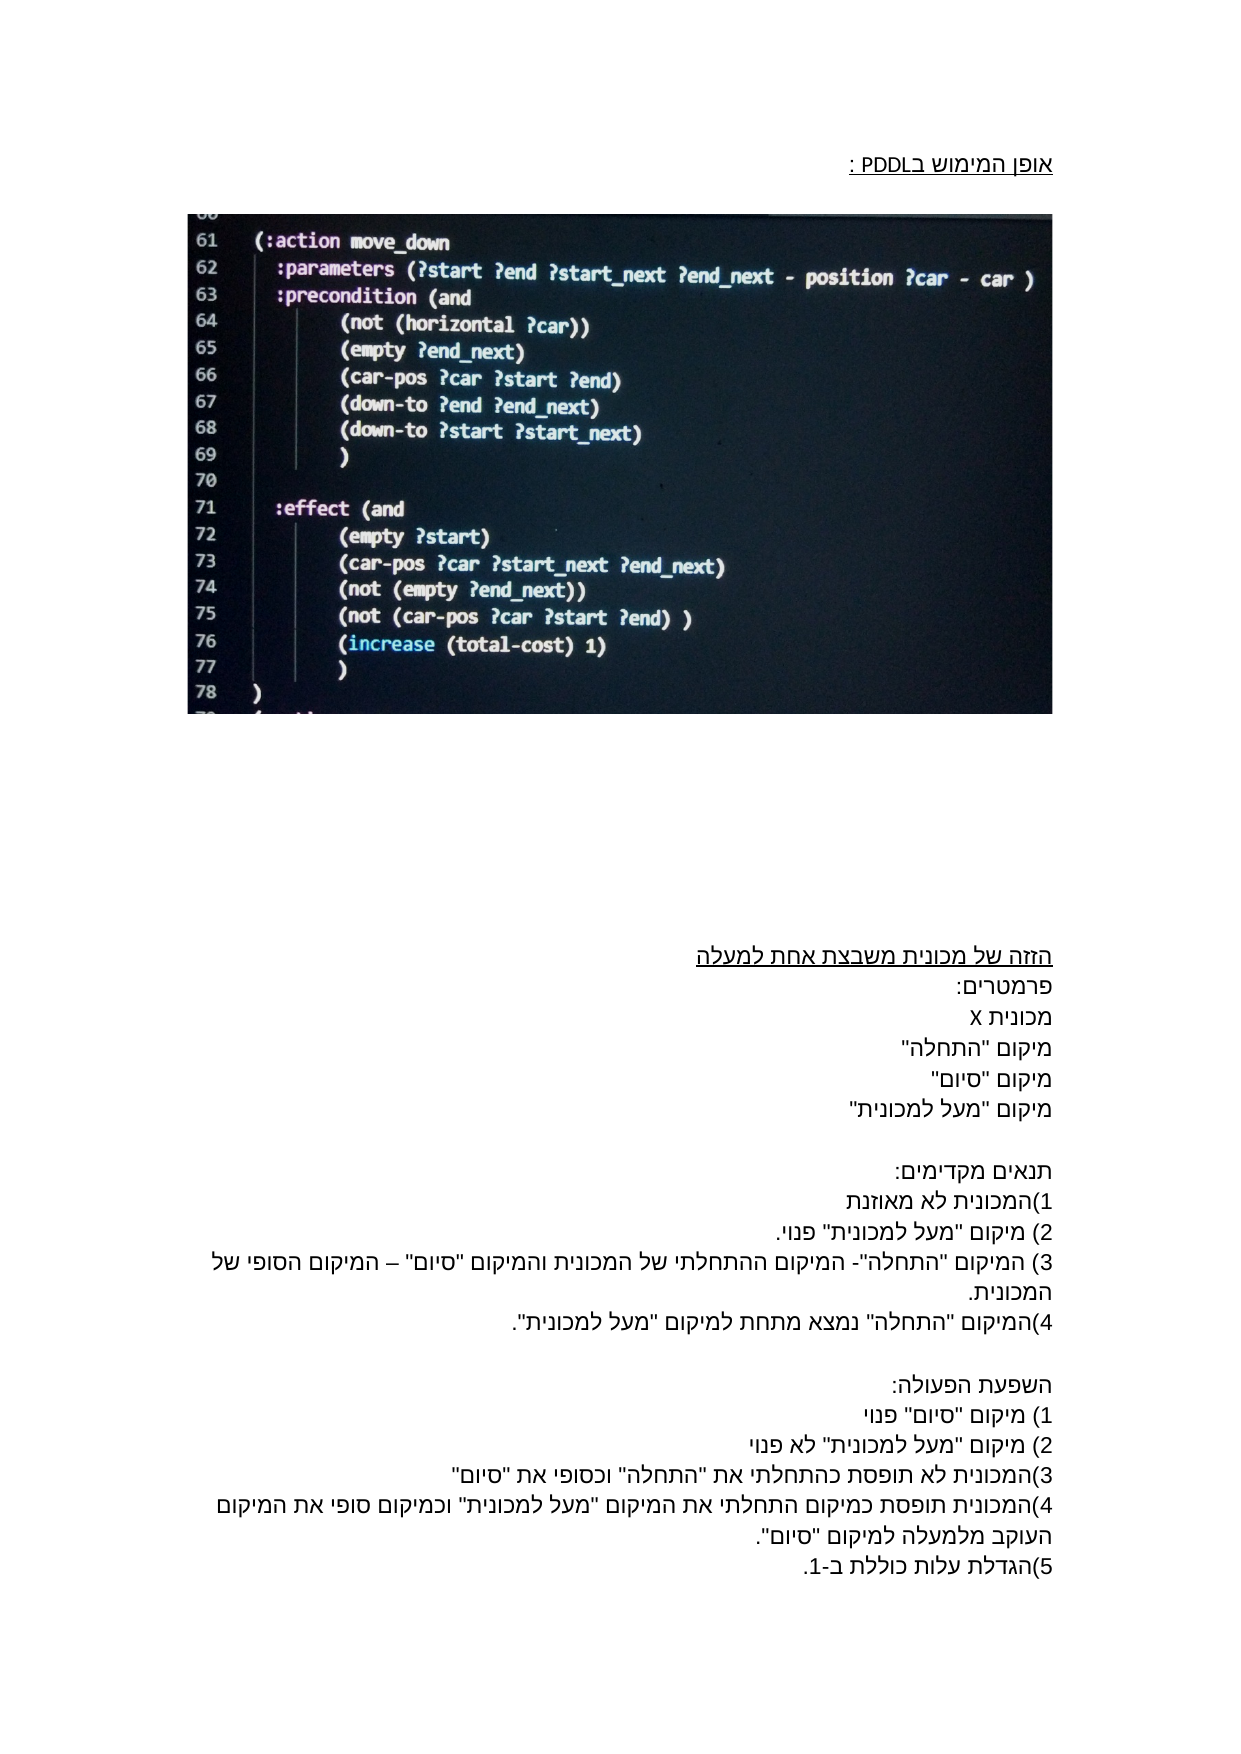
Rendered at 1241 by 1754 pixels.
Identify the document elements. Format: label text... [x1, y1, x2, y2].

text 2) מיקום "מעל למכונית" לא פנוי [187, 1432, 1053, 1458]
text מיקום "סיום" [187, 1066, 1053, 1092]
text 1) מיקום "סיום" פנוי [187, 1402, 1053, 1428]
picture [187, 214, 1053, 714]
text 2) מיקום "מעל למכונית" פנוי. [187, 1218, 1053, 1245]
text 3) המיקום "התחלה"- המיקום ההתחלתי של המכונית והמיקום "סיום" – המיקום הסופי של המכונית. [187, 1249, 1053, 1305]
text 4)המיקום "התחלה" נמצא מתחת למיקום "מעל למכונית". [187, 1309, 1053, 1336]
text תנאים מקדימים: [187, 1158, 1053, 1184]
text 1)המכונית לא מאוזנת [187, 1188, 1053, 1215]
text אופן המימוש בPDDL : [187, 150, 1053, 178]
text 4)המכונית תופסת כמיקום התחלתי את המיקום "מעל למכונית" וכמיקום סופי את המיקום העוקב מלמעלה למיקום "סיום". [187, 1492, 1053, 1549]
text פרמטרים: [187, 973, 1053, 999]
text מיקום "התחלה" [187, 1035, 1053, 1062]
text 3)המכונית לא תופסת כהתחלתי את "התחלה" וכסופי את "סיום" [187, 1462, 1053, 1488]
text מיקום "מעל למכונית" [187, 1096, 1053, 1122]
text 5)הגדלת עלות כוללת ב-1. [187, 1553, 1053, 1579]
text הזזה של מכונית משבצת אחת למעלה [187, 943, 1053, 969]
text השפעת הפעולה: [187, 1372, 1053, 1398]
text מכונית X [187, 1003, 1053, 1031]
